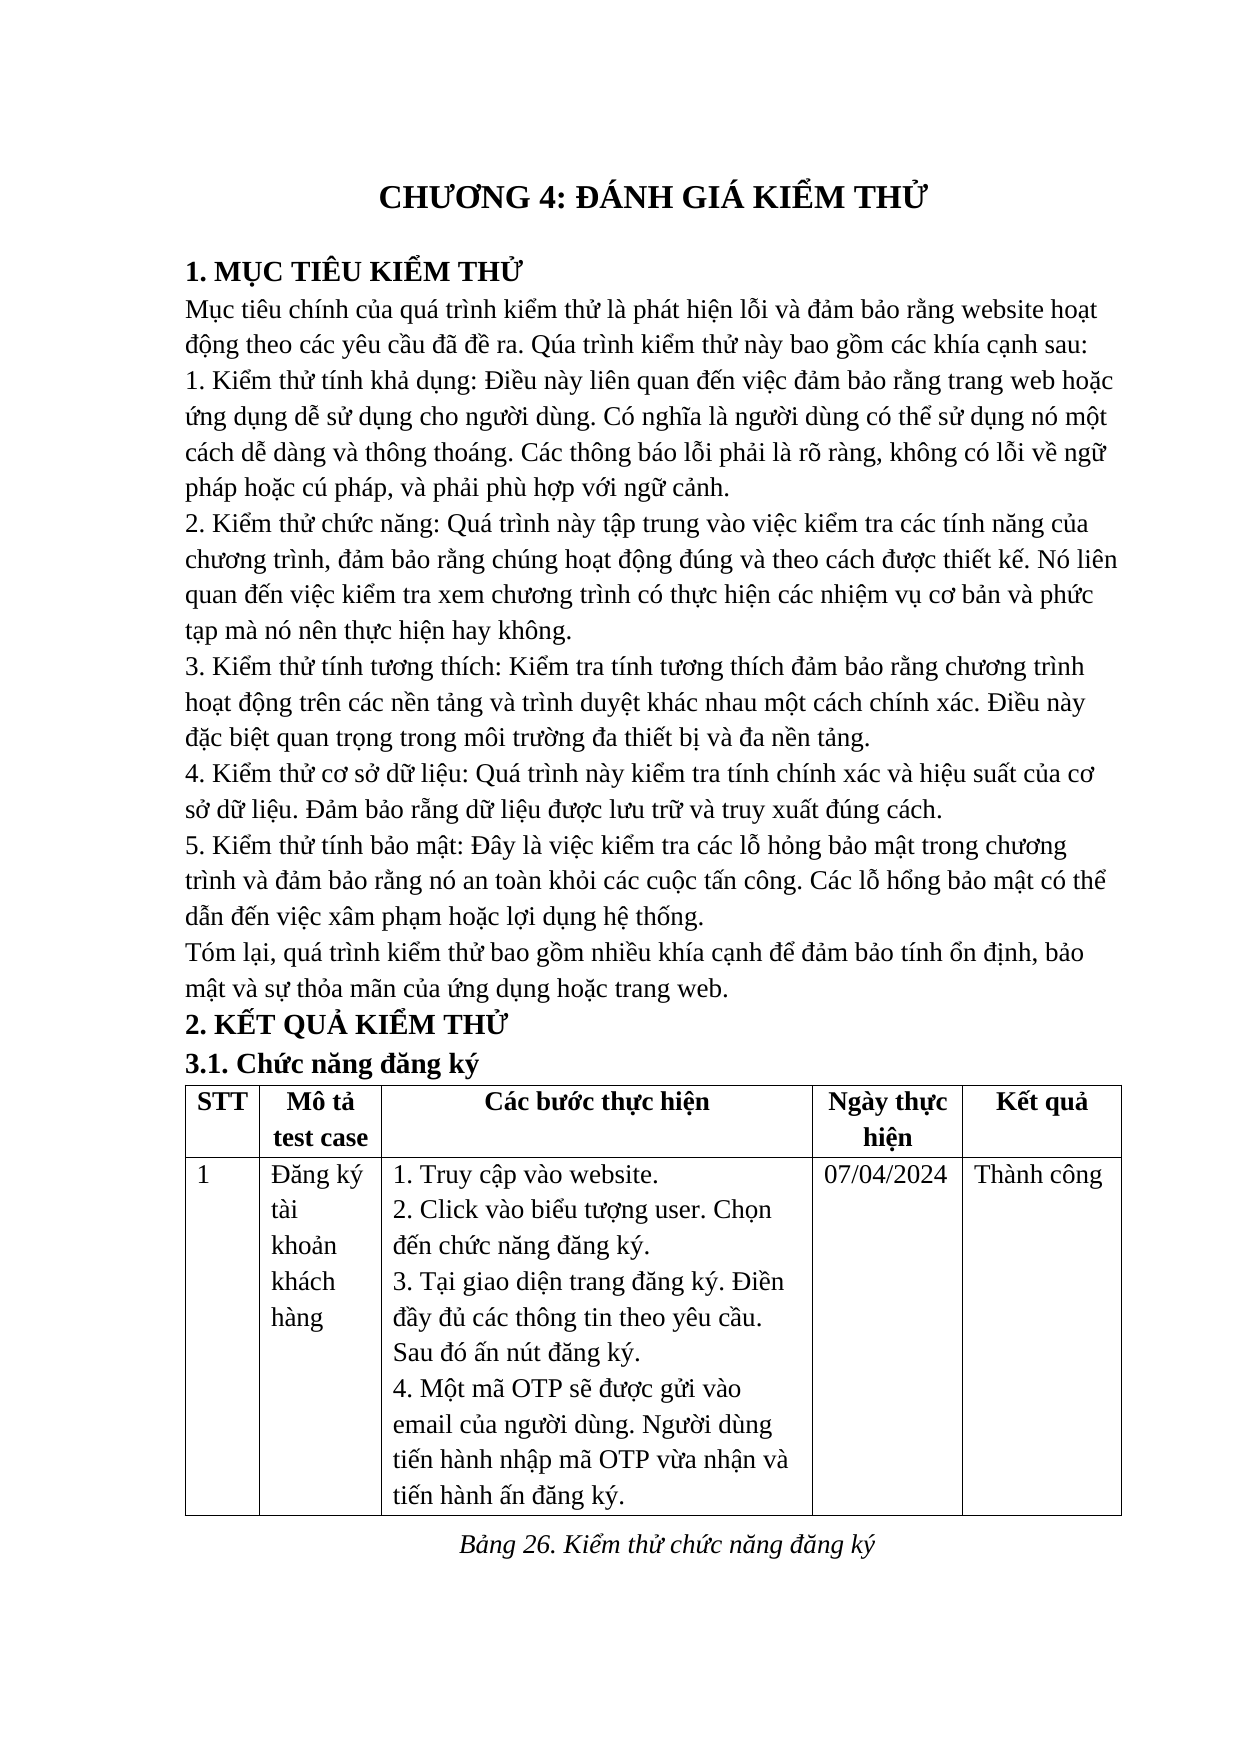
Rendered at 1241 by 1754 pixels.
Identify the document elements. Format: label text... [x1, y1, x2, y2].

table_header Mô tả test case [260, 1086, 381, 1157]
text 3. Kiểm thử tính tương thích: Kiểm tra tính tương thích đảm bảo rằng chương trình hoạt động trên các nền tảng và trình duyệt khác nhau một cách chính xác. Điều này đặc biệt quan trọng trong môi trường đa thiết bị và đa nền tảng. [185, 650, 1122, 753]
table_cell Thành công [963, 1158, 1121, 1515]
table_cell Đăng ký tài khoản khách hàng [260, 1158, 381, 1515]
table_cell 1. Truy cập vào website. 2. Click vào biểu tượng user. Chọn đến chức năng đăng ký. 3. Tại giao diện trang đăng ký. Điền đầy đủ các thông tin theo yêu cầu. Sau đó ấn nút đăng ký. 4. Một mã OTP sẽ được gửi vào email của người dùng. Người dùng tiến hành nhập mã OTP vừa nhận và tiến hành ấn đăng ký. [382, 1158, 812, 1515]
table_cell 07/04/2024 [813, 1158, 962, 1515]
table_header Các bước thực hiện [382, 1086, 812, 1157]
text Mục tiêu chính của quá trình kiểm thử là phát hiện lỗi và đảm bảo rằng website hoạt động theo các yêu cầu đã đề ra. Qúa trình kiểm thử này bao gồm các khía cạnh sau: [185, 293, 1122, 360]
text 2. Kiểm thử chức năng: Quá trình này tập trung vào việc kiểm tra các tính năng của chương trình, đảm bảo rằng chúng hoạt động đúng và theo cách được thiết kế. Nó liên quan đến việc kiểm tra xem chương trình có thực hiện các nhiệm vụ cơ bản và phức tạp mà nó nên thực hiện hay không. [185, 507, 1122, 646]
table_header STT [186, 1086, 259, 1157]
text 5. Kiểm thử tính bảo mật: Đây là việc kiểm tra các lỗ hỏng bảo mật trong chương trình và đảm bảo rằng nó an toàn khỏi các cuộc tấn công. Các lỗ hổng bảo mật có thể dẫn đến việc xâm phạm hoặc lợi dụng hệ thống. [185, 829, 1122, 931]
subtitle 2. KẾT QUẢ KIỂM THỬ [185, 1007, 1122, 1041]
text 1. Kiểm thử tính khả dụng: Điều này liên quan đến việc đảm bảo rằng trang web hoặc ứng dụng dễ sử dụng cho người dùng. Có nghĩa là người dùng có thể sử dụng nó một cách dễ dàng và thông thoáng. Các thông báo lỗi phải là rõ ràng, không có lỗi về ngữ pháp hoặc cú pháp, và phải phù hợp với ngữ cảnh. [185, 364, 1122, 503]
table_cell 1 [186, 1158, 259, 1515]
subtitle 3.1. Chức năng đăng ký [185, 1046, 1122, 1079]
table_header Ngày thực hiện [813, 1086, 962, 1157]
subtitle 1. MỤC TIÊU KIỂM THỬ [185, 254, 1122, 288]
subtitle CHƯƠNG 4: ĐÁNH GIÁ KIỂM THỬ [185, 177, 1122, 216]
text 4. Kiểm thử cơ sở dữ liệu: Quá trình này kiểm tra tính chính xác và hiệu suất của cơ sở dữ liệu. Đảm bảo rẵng dữ liệu được lưu trữ và truy xuất đúng cách. [185, 757, 1122, 824]
text Bảng 26. Kiểm thử chức năng đăng ký [185, 1528, 1122, 1559]
text Tóm lại, quá trình kiểm thử bao gồm nhiều khía cạnh để đảm bảo tính ổn định, bảo mật và sự thỏa mãn của ứng dụng hoặc trang web. [185, 936, 1122, 1003]
table_header Kết quả [963, 1086, 1121, 1157]
